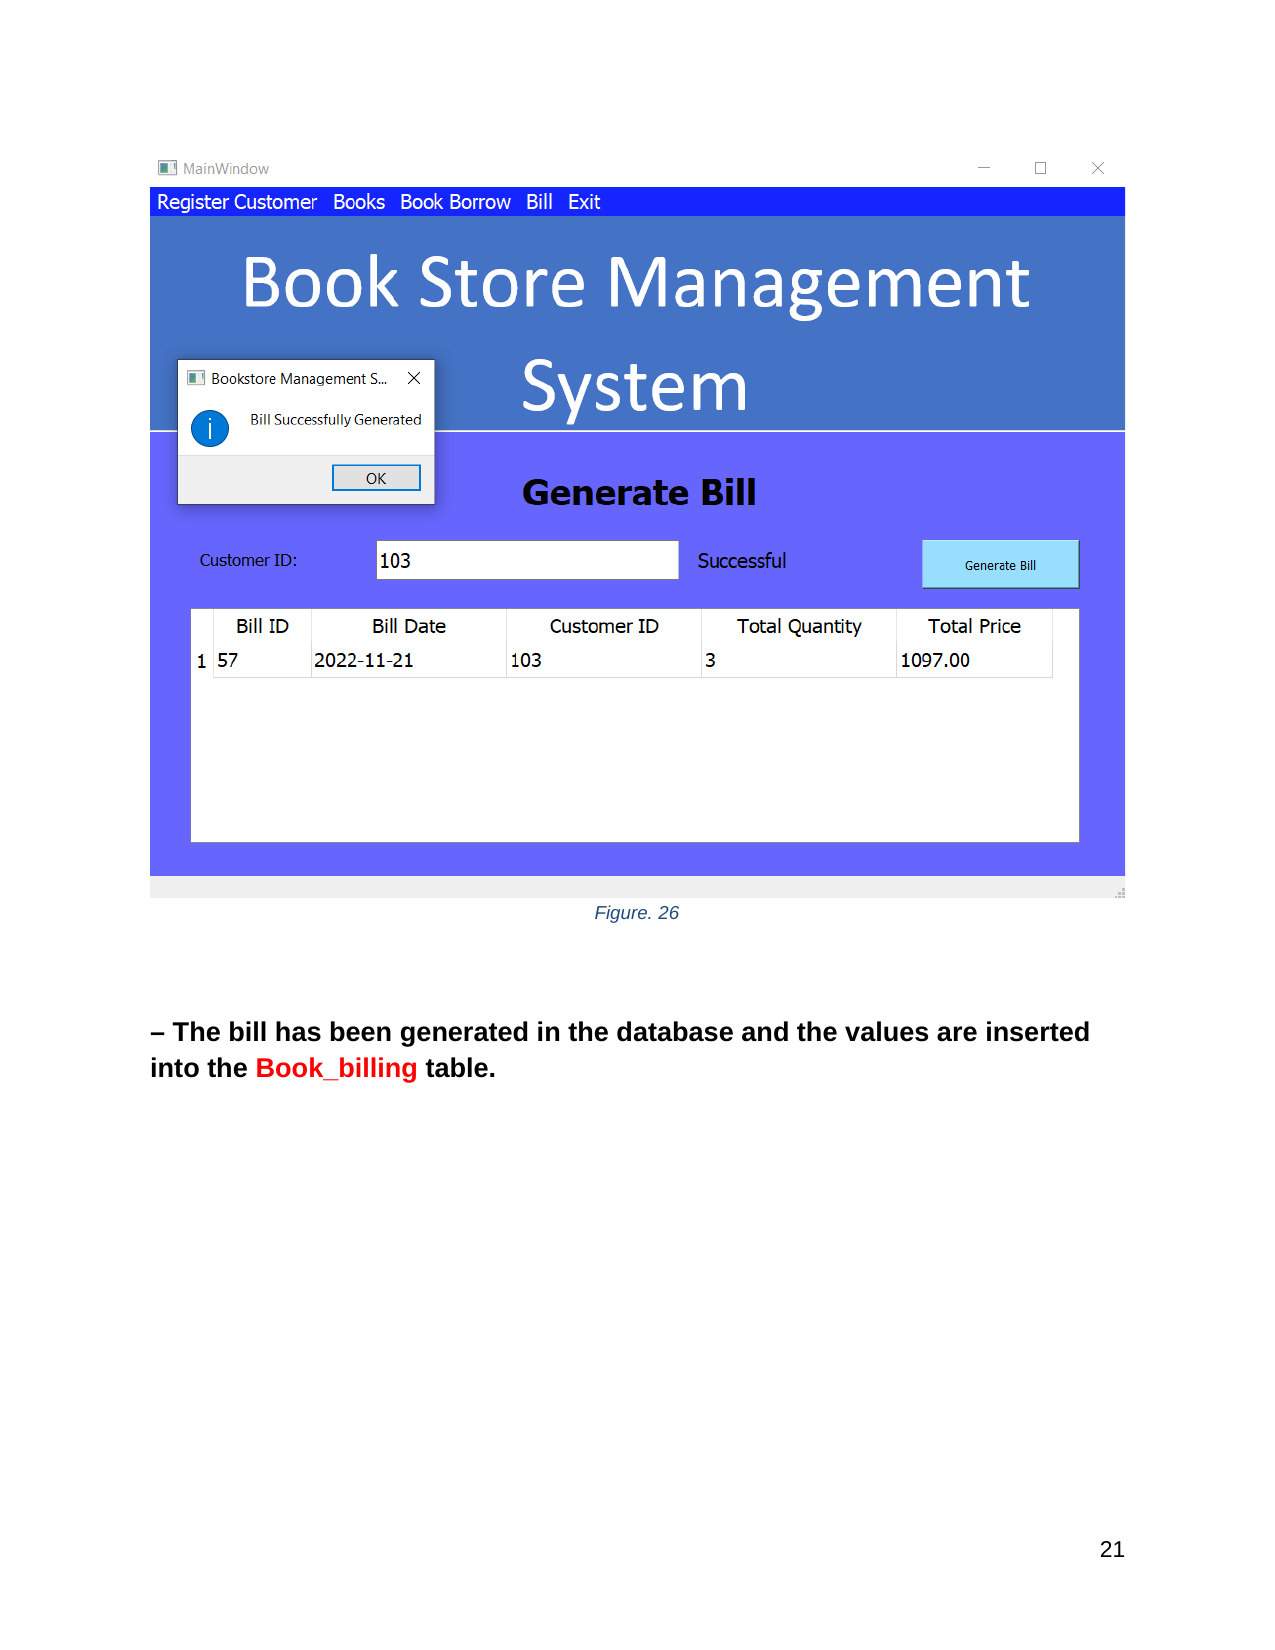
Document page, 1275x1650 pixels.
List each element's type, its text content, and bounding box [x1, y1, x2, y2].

text – The bill has been generated in the database and the values are inserted into the Book_billing table. [150, 1016, 1125, 1083]
picture [150, 150, 1125, 898]
text Figure. 26 [150, 902, 1125, 923]
